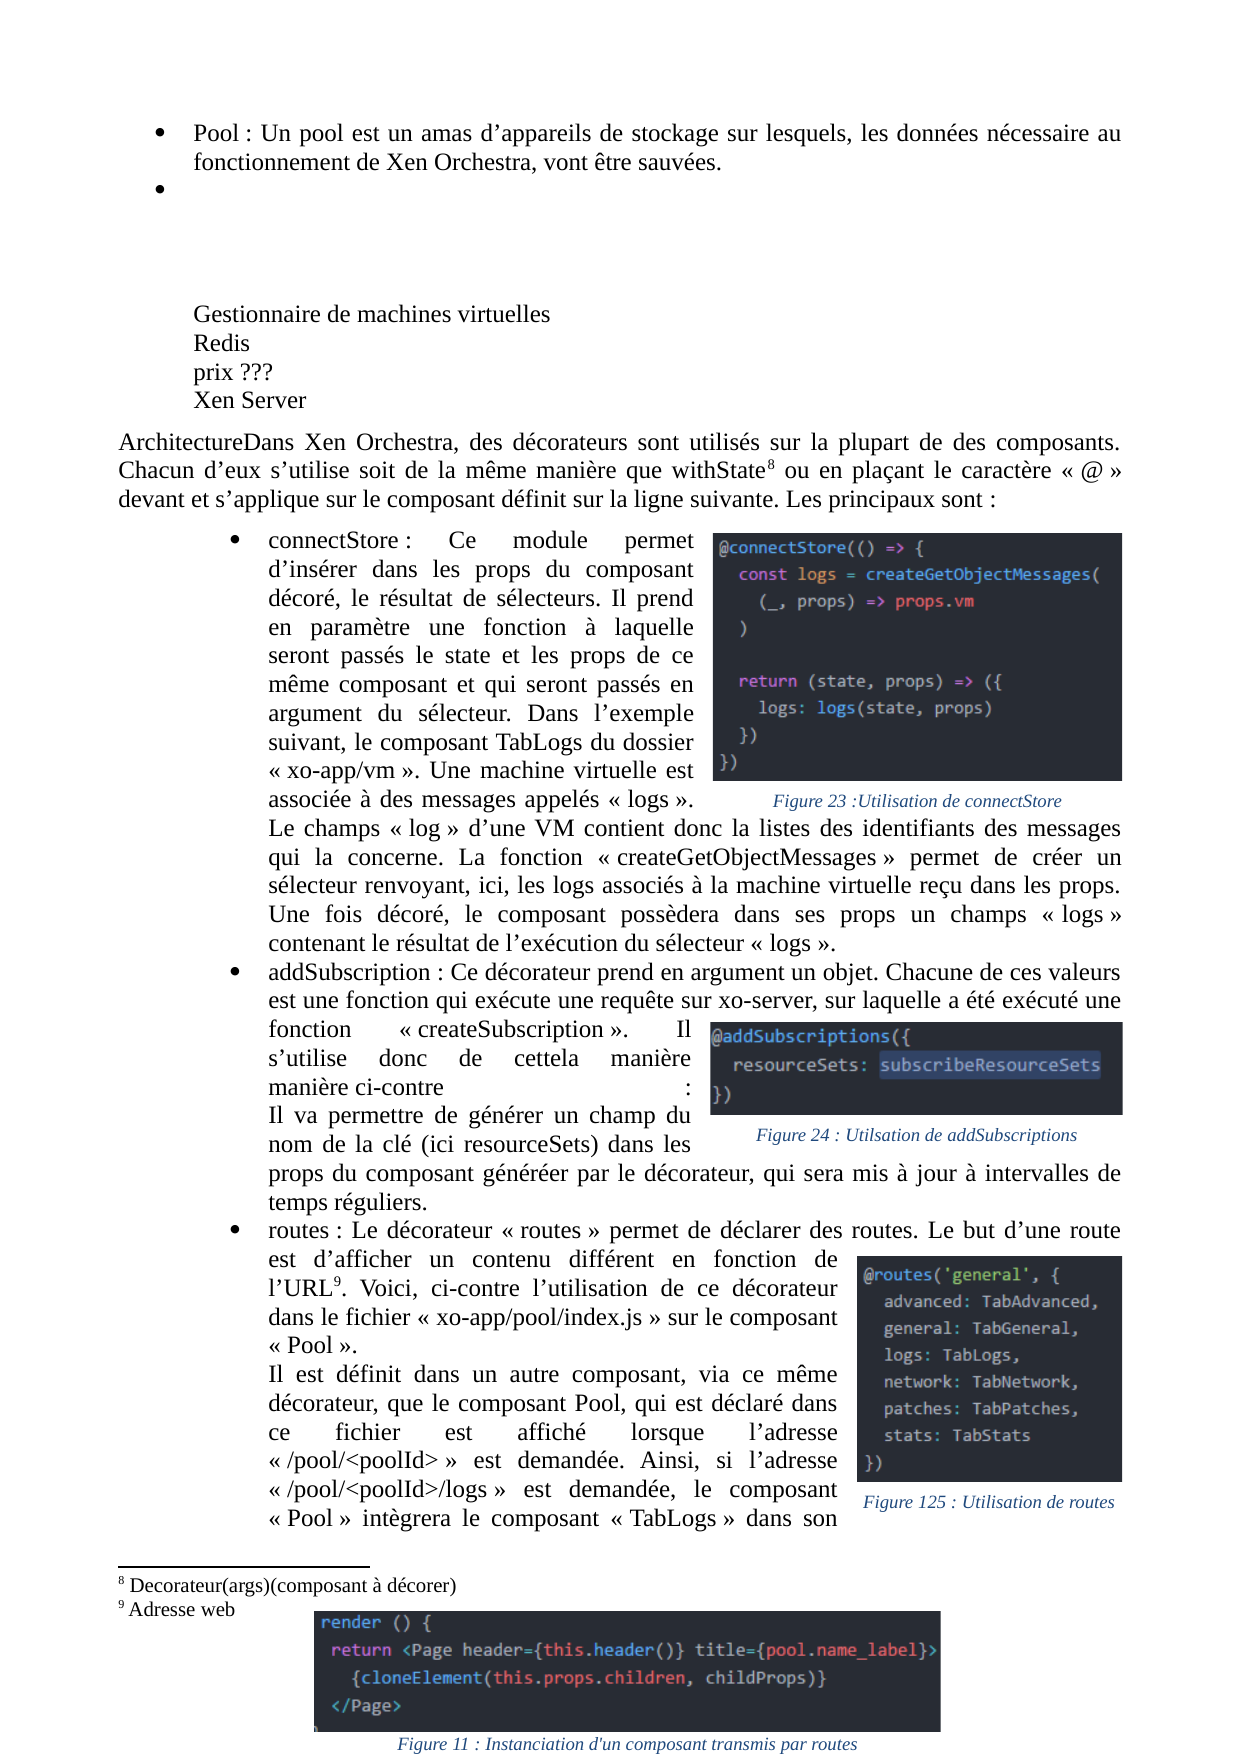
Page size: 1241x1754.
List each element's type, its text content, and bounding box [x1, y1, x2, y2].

picture [857, 1256, 1123, 1482]
list Pool : [156, 118, 1122, 176]
picture [314, 1611, 941, 1732]
picture [710, 1022, 1123, 1115]
picture [712, 533, 1123, 781]
